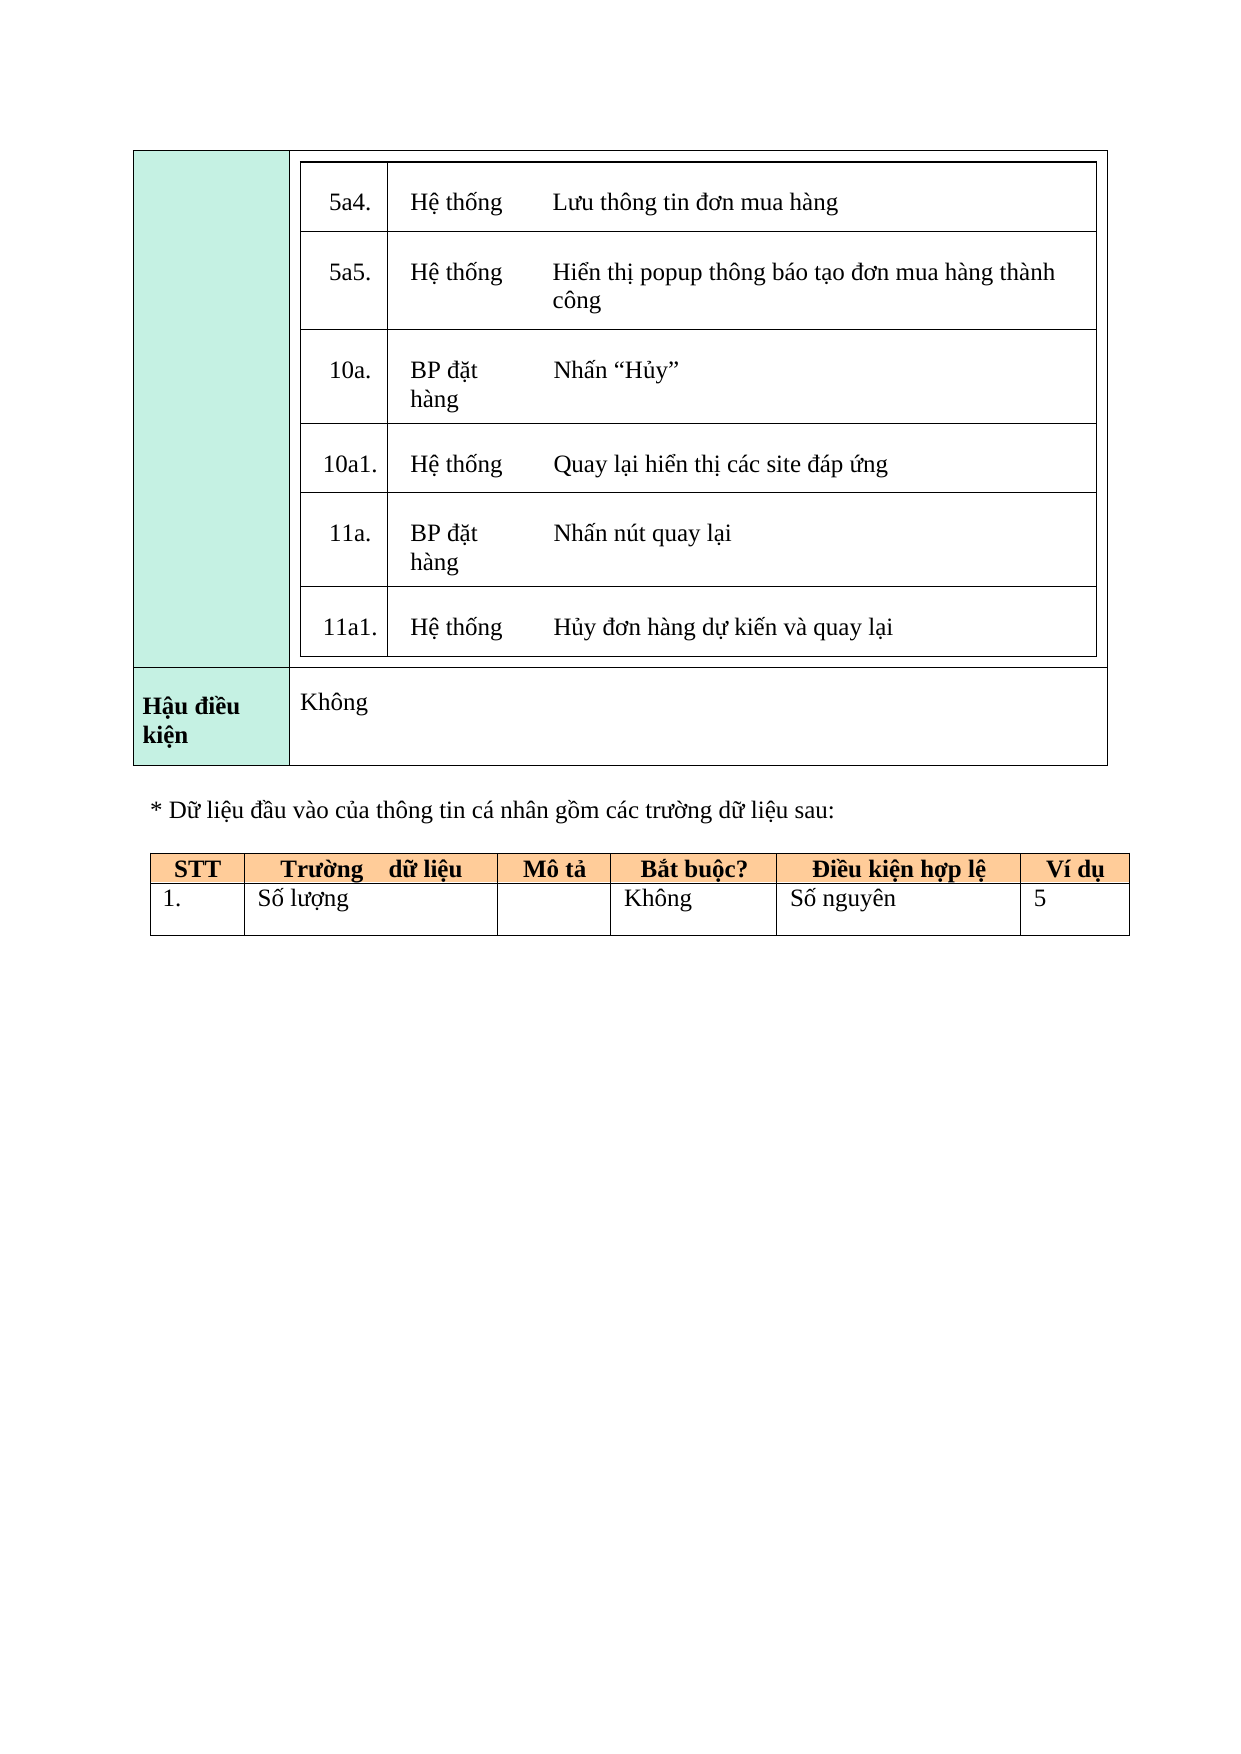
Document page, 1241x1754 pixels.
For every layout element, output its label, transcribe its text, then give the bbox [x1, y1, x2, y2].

table_header Trường dữ liệu [245, 854, 497, 882]
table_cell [134, 151, 289, 667]
table_cell [498, 884, 610, 935]
table_header Ví dụ [1021, 854, 1129, 882]
table_cell [290, 151, 1107, 667]
table_header Điều kiện hợp lệ [777, 854, 1020, 882]
table_cell Không [611, 884, 776, 935]
table_cell 5 [1021, 884, 1129, 935]
table_cell [151, 884, 244, 935]
table_cell Số lượng [245, 884, 497, 935]
text * Dữ liệu đầu vào của thông tin cá nhân gồm các trường dữ liệu sau: [150, 795, 1090, 824]
table_header STT [151, 854, 244, 882]
table_header Bắt buộc? [611, 854, 776, 882]
table_cell Không [290, 668, 1107, 765]
table_cell Hậu điều kiện [134, 668, 289, 765]
table_header Mô tả [498, 854, 610, 882]
table_cell Số nguyên [777, 884, 1020, 935]
